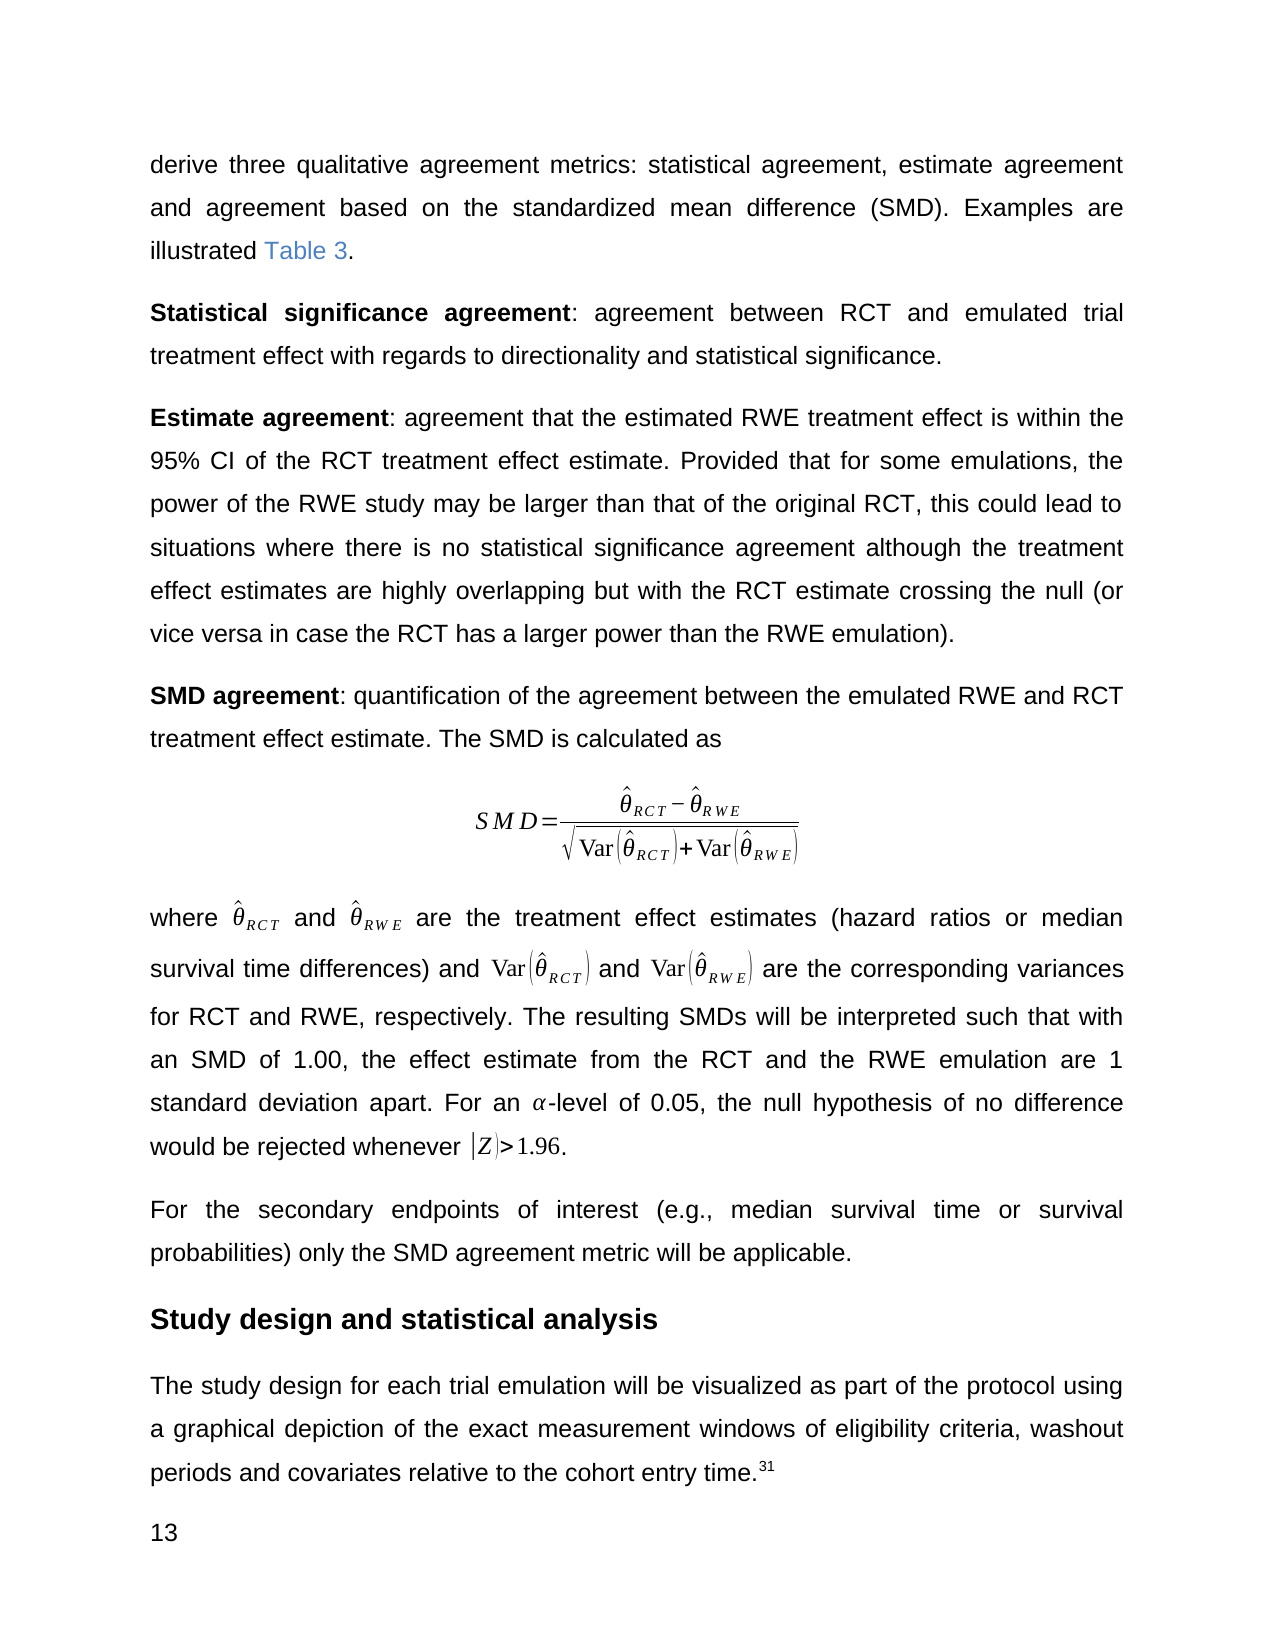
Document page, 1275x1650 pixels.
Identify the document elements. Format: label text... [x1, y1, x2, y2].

text The study design for each trial emulation will be visualized as part of the protocol using a graphical depiction of the exact measurement windows of eligibility criteria, washout periods and covariates relative to the cohort entry time.31 [150, 1371, 1125, 1486]
text Statistical significance agreement: agreement between RCT and emulated trial treatment effect with regards to directionality and statistical significance. [150, 298, 1125, 370]
text Estimate agreement: agreement that the estimated RWE treatment effect is within the 95% CI of the RCT treatment effect estimate. Provided that for some emulations, the power of the RWE study may be larger than that of the original RCT, this could lead to situations where there is no statistical significance agreement although the treatment effect estimates are highly overlapping but with the RCT estimate crossing the null (or vice versa in case the RCT has a larger power than the RWE emulation). [150, 403, 1125, 647]
text For the secondary endpoints of interest (e.g., median survival time or survival probabilities) only the SMD agreement metric will be applicable. [150, 1195, 1125, 1267]
text where and are the treatment effect estimates (hazard ratios or median survival time differences) and and are the corresponding variances for RCT and RWE, respectively. The resulting SMDs will be interpreted such that with an SMD of 1.00, the effect estimate from the RCT and the RWE emulation are 1 standard deviation apart. For an -level of 0.05, the null hypothesis of no difference would be rejected whenever . [150, 899, 1125, 1162]
text SMD agreement: quantification of the agreement between the emulated RWE and RCT treatment effect estimate. The SMD is calculated as [150, 681, 1125, 752]
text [150, 150, 1125, 265]
subtitle Study design and statistical analysis [150, 1302, 1125, 1336]
